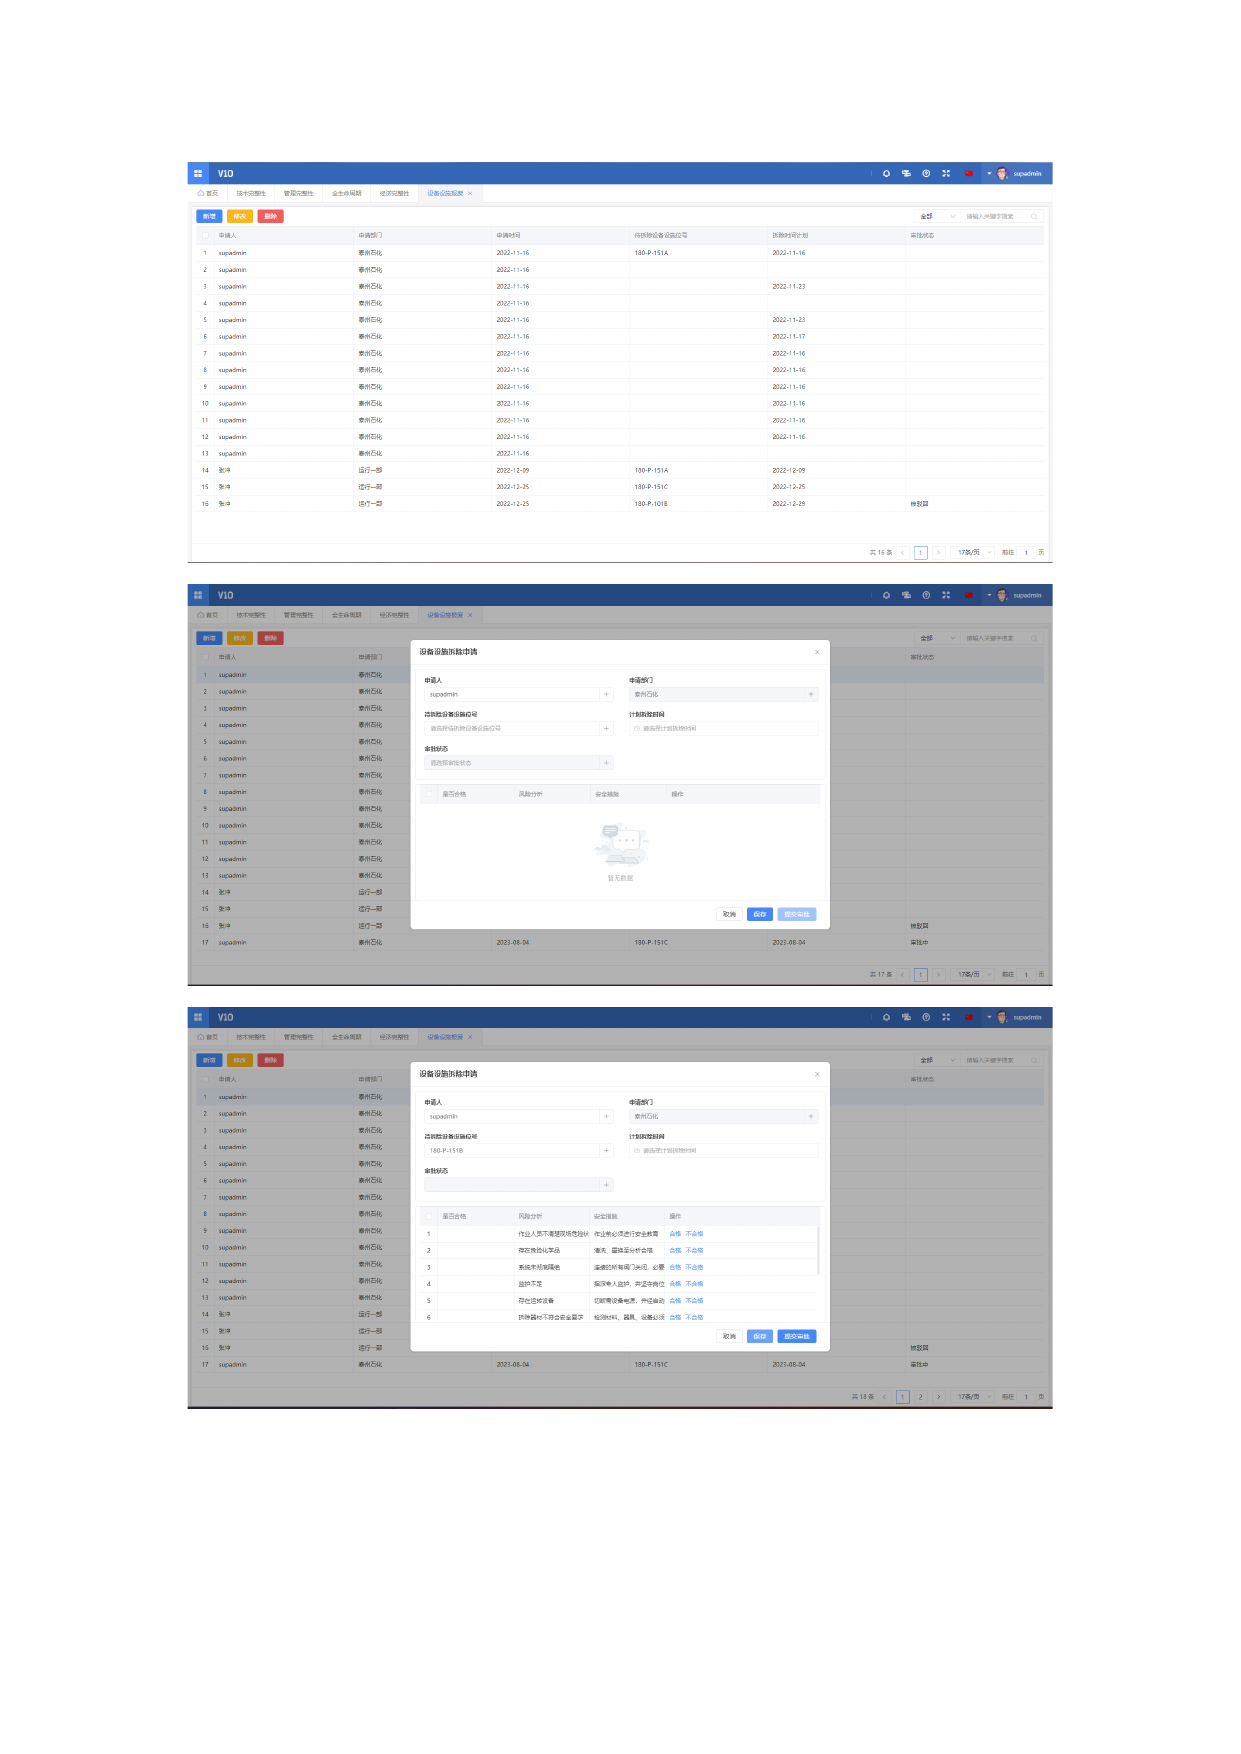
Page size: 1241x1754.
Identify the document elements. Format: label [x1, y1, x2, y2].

picture [187, 584, 1053, 986]
picture [187, 1007, 1053, 1409]
picture [187, 162, 1053, 563]
